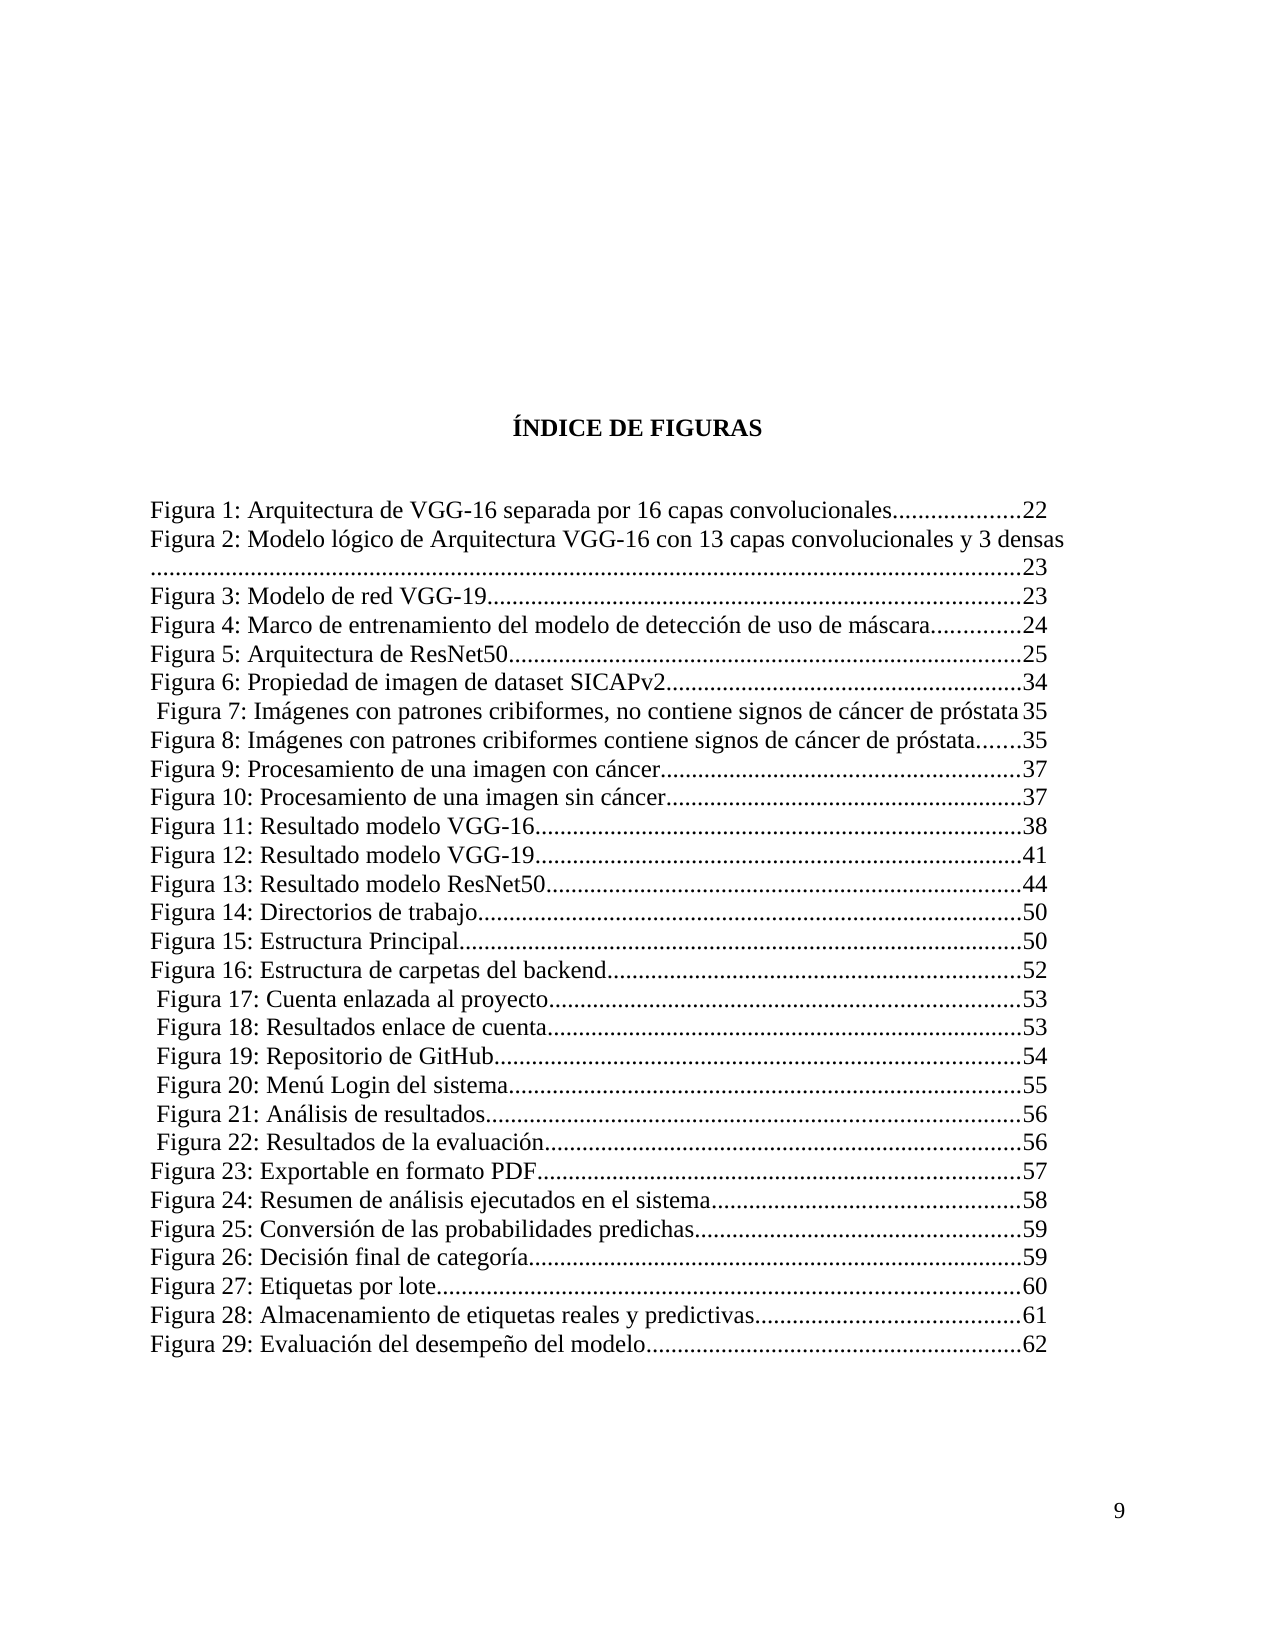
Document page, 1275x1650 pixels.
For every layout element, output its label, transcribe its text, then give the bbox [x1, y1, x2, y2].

text Figura 27: Etiquetas por lote 60 [150, 1271, 1125, 1300]
text Figura 24: Resumen de análisis ejecutados en el sistema 58 [150, 1185, 1125, 1214]
text Figura 23: Exportable en formato PDF 57 [150, 1156, 1125, 1185]
text Figura 15: Estructura Principal 50 [150, 926, 1125, 955]
text Figura 8: Imágenes con patrones cribiformes contiene signos de cáncer de próstata 35 [150, 725, 1125, 754]
text Figura 11: Resultado modelo VGG-16 38 [150, 811, 1125, 840]
text Figura 21: Análisis de resultados 56 [150, 1099, 1125, 1127]
text ÍNDICE DE FIGURAS [150, 413, 1125, 442]
text Figura 9: Procesamiento de una imagen con cáncer 37 [150, 754, 1125, 782]
text Figura 13: Resultado modelo ResNet50 44 [150, 869, 1125, 897]
text Figura 3: Modelo de red VGG-19 23 [150, 581, 1125, 610]
text Figura 29: Evaluación del desempeño del modelo 62 [150, 1329, 1125, 1357]
text Figura 6: Propiedad de imagen de dataset SICAPv2 34 [150, 667, 1125, 696]
text Figura 19: Repositorio de GitHub 54 [150, 1041, 1125, 1070]
text Figura 17: Cuenta enlazada al proyecto 53 [150, 984, 1125, 1012]
text Figura 1: Arquitectura de VGG-16 separada por 16 capas convolucionales 22 [150, 495, 1125, 524]
text Figura 28: Almacenamiento de etiquetas reales y predictivas 61 [150, 1300, 1125, 1329]
text Figura 5: Arquitectura de ResNet50 25 [150, 639, 1125, 667]
text Figura 16: Estructura de carpetas del backend 52 [150, 955, 1125, 984]
text Figura 10: Procesamiento de una imagen sin cáncer 37 [150, 782, 1125, 811]
text Figura 20: Menú Login del sistema 55 [150, 1070, 1125, 1099]
text Figura 4: Marco de entrenamiento del modelo de detección de uso de máscara 24 [150, 610, 1125, 639]
text Figura 7: Imágenes con patrones cribiformes, no contiene signos de cáncer de próstata 35 [150, 696, 1125, 725]
text Figura 14: Directorios de trabajo 50 [150, 897, 1125, 926]
text Figura 18: Resultados enlace de cuenta 53 [150, 1012, 1125, 1041]
text Figura 22: Resultados de la evaluación 56 [150, 1127, 1125, 1156]
text Figura 12: Resultado modelo VGG-19 41 [150, 840, 1125, 869]
text Figura 2: Modelo lógico de Arquitectura VGG-16 con 13 capas convolucionales y 3 densas 23 [150, 524, 1125, 581]
text Figura 25: Conversión de las probabilidades predichas 59 [150, 1214, 1125, 1242]
text Figura 26: Decisión final de categoría 59 [150, 1242, 1125, 1271]
